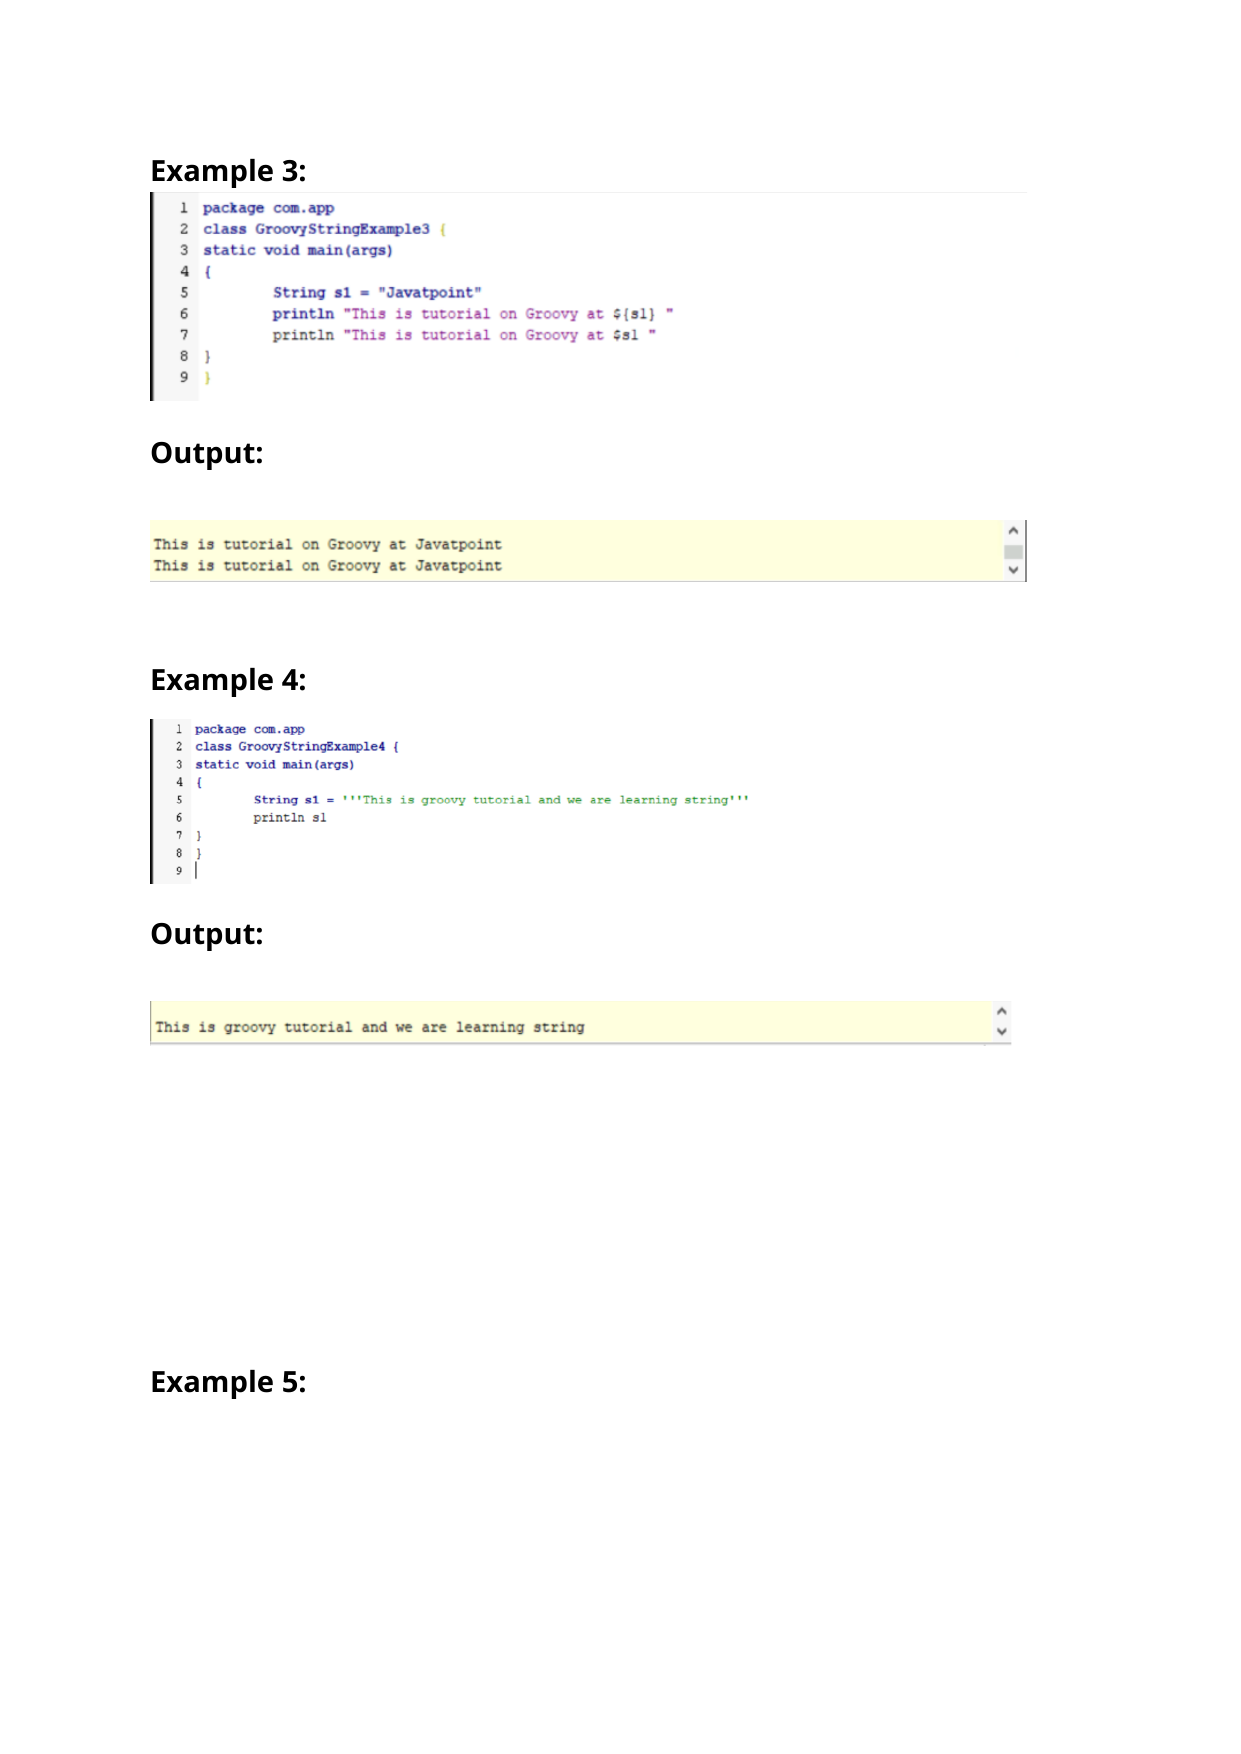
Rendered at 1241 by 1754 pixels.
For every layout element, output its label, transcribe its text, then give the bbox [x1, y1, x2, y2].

picture [150, 520, 1027, 582]
text Output: [150, 432, 1090, 472]
text Example 4: [150, 660, 1090, 699]
text Example 5: [150, 1362, 1090, 1401]
picture [150, 1001, 1012, 1046]
picture [150, 719, 884, 884]
picture [150, 192, 1028, 401]
text Output: [150, 913, 1090, 953]
